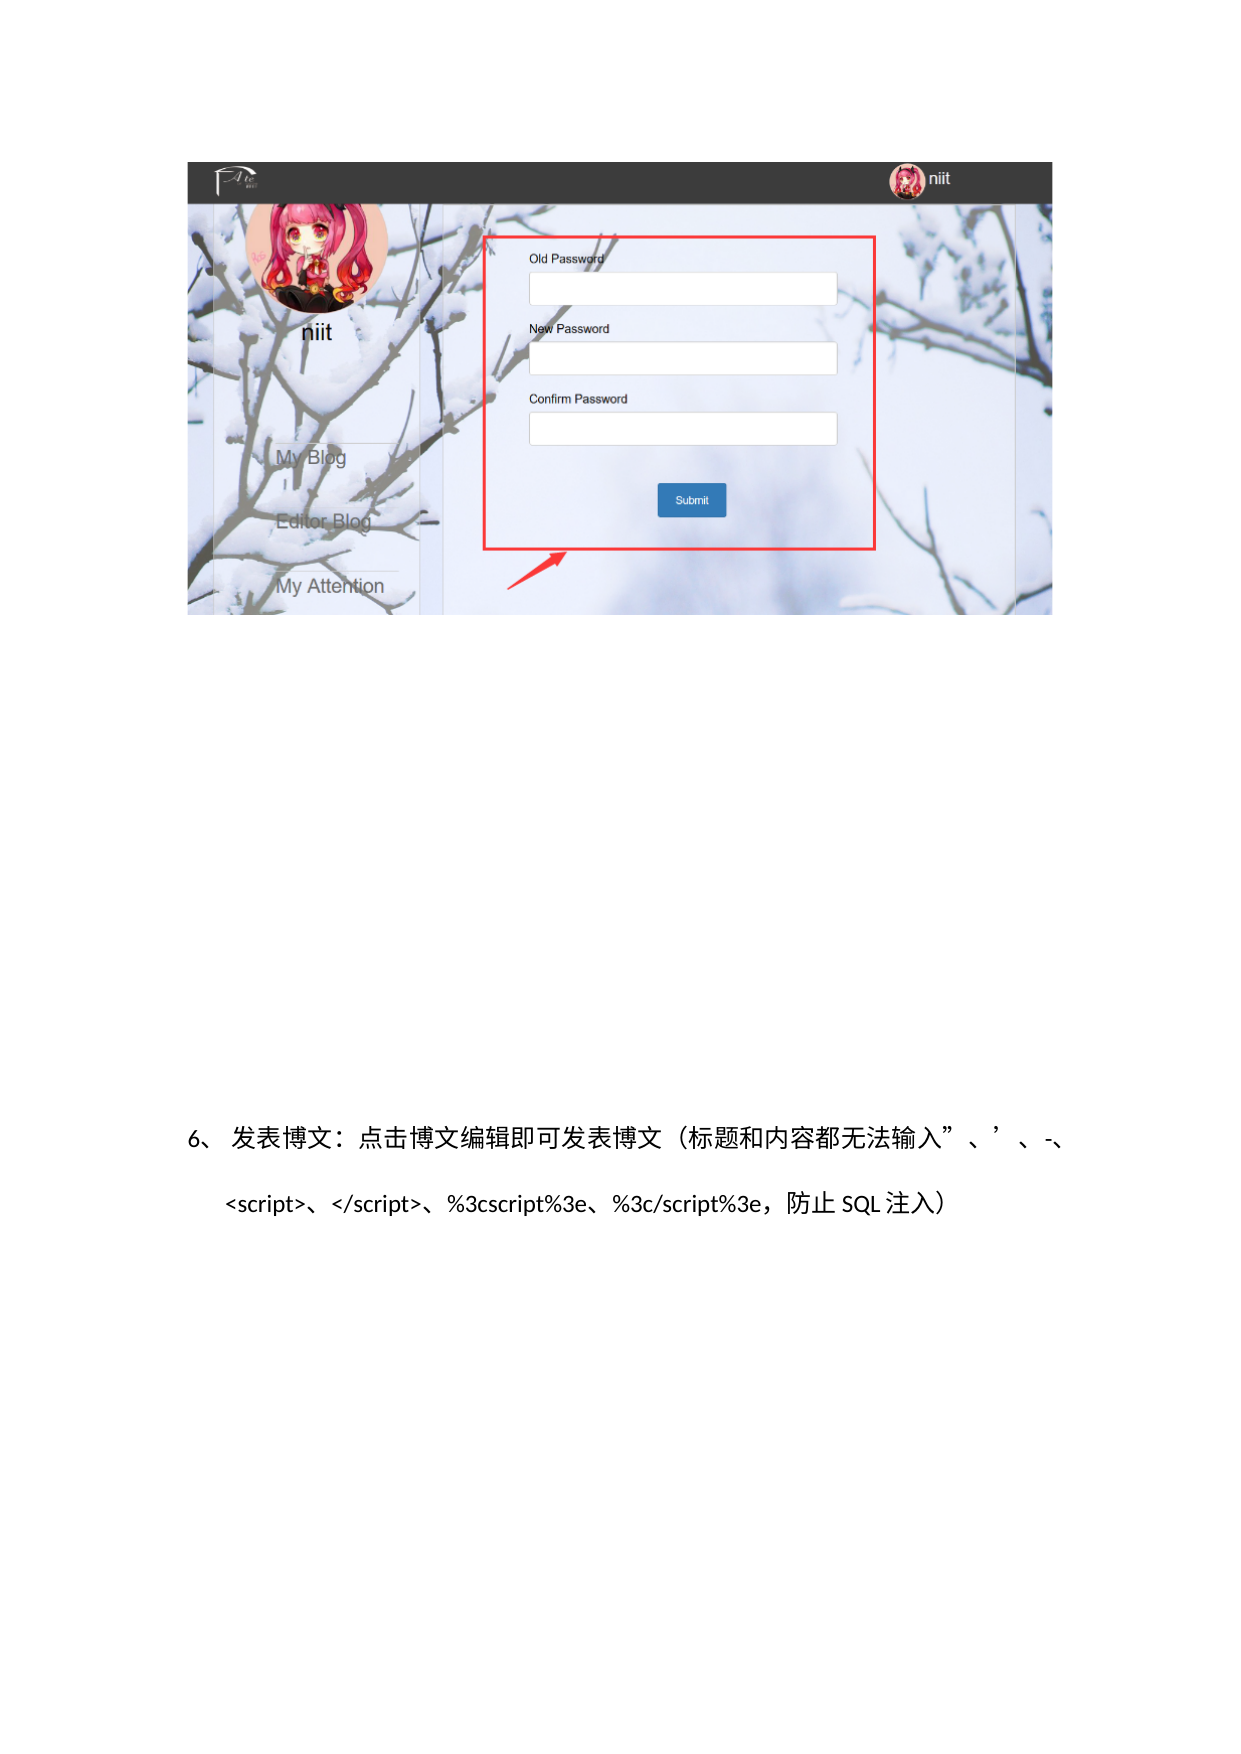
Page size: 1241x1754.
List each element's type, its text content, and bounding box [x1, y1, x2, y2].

list 发表博文：点击博文编辑即可发表博文（标题和内容都无法输入”、’、-、<script>、</script>、%3cscript%3e、%3c/script%3e，防止SQL注入） [187, 1104, 1053, 1234]
picture [187, 162, 1053, 615]
